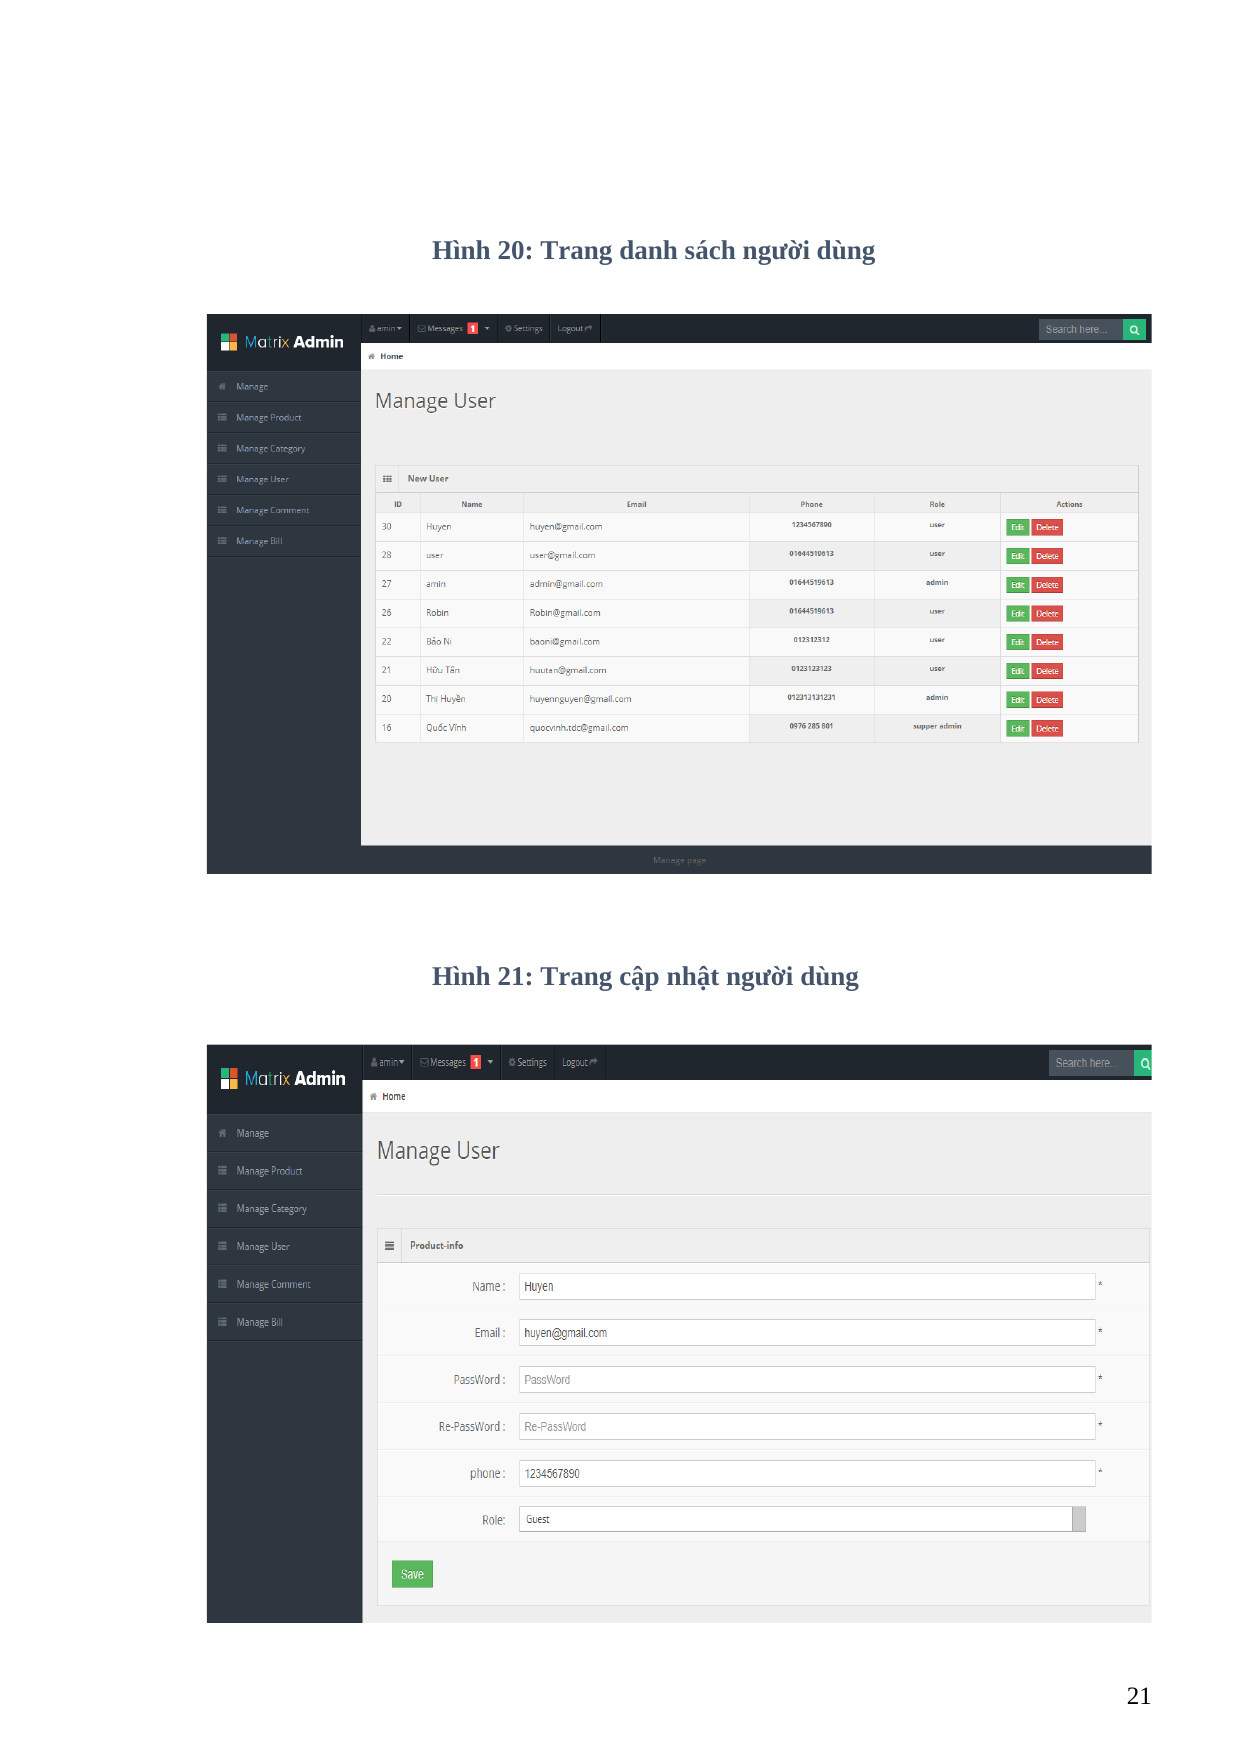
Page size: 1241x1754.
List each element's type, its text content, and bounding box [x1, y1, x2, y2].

picture [206, 1041, 1152, 1623]
picture [206, 314, 1152, 874]
text Hình 21: Trang cập nhật người dùng [357, 960, 1152, 991]
text Hình 20: Trang danh sách người dùng [357, 234, 1152, 265]
